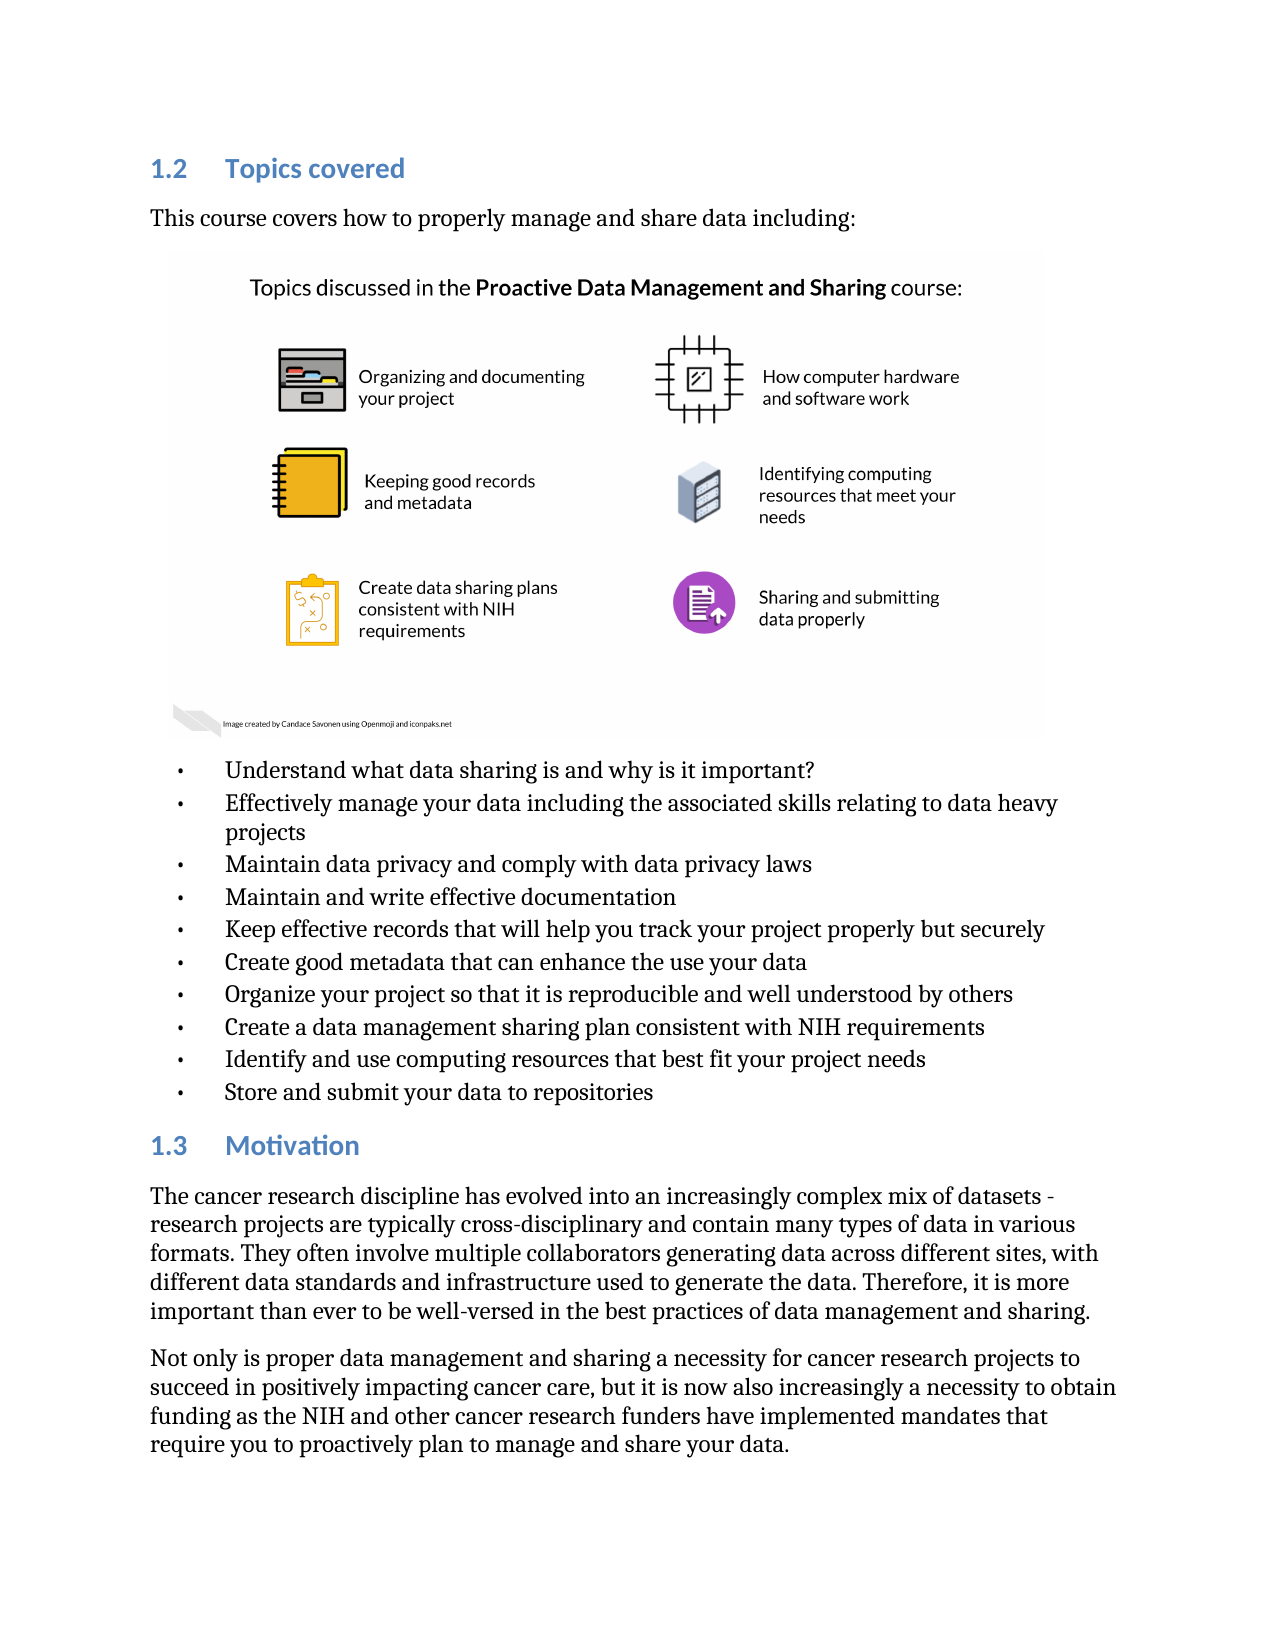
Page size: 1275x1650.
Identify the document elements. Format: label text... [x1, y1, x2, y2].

list Keep effective records that will help you track your project properly but securely [175, 915, 1125, 944]
list Maintain data privacy and comply with data privacy laws [175, 850, 1125, 879]
list Create good metadata that can enhance the use your data [175, 948, 1125, 976]
text This course covers how to properly manage and share data including: [150, 204, 1125, 233]
list Identify and use computing resources that best fit your project needs [175, 1045, 1125, 1074]
list Maintain and write effective documentation [175, 883, 1125, 911]
list Understand what data sharing is and why is it important? [175, 756, 1125, 785]
subtitle 1.3 Motivation [150, 1127, 1125, 1163]
list Store and submit your data to repositories [175, 1078, 1125, 1106]
picture [168, 251, 1044, 738]
text Not only is proper data management and sharing a necessity for cancer research projects to succeed in positively impacting cancer care, but it is now also increasingly a necessity to obtain funding as the NIH and other cancer research funders have implemented mandates that require you to proactively plan to manage and share your data. [150, 1344, 1125, 1459]
list Organize your project so that it is reproducible and well understood by others [175, 980, 1125, 1009]
text The cancer research discipline has evolved into an increasingly complex mix of datasets - research projects are typically cross-disciplinary and contain many types of data in various formats. They often involve multiple collaborators generating data across different sites, with different data standards and infrastructure used to generate the data. Therefore, it is more important than ever to be well-versed in the best practices of data management and sharing. [150, 1182, 1125, 1325]
list Effectively manage your data including the associated skills relating to data heavy projects [175, 789, 1125, 846]
subtitle 1.2 Topics covered [150, 150, 1125, 186]
list Create a data management sharing plan consistent with NIH requirements [175, 1013, 1125, 1041]
